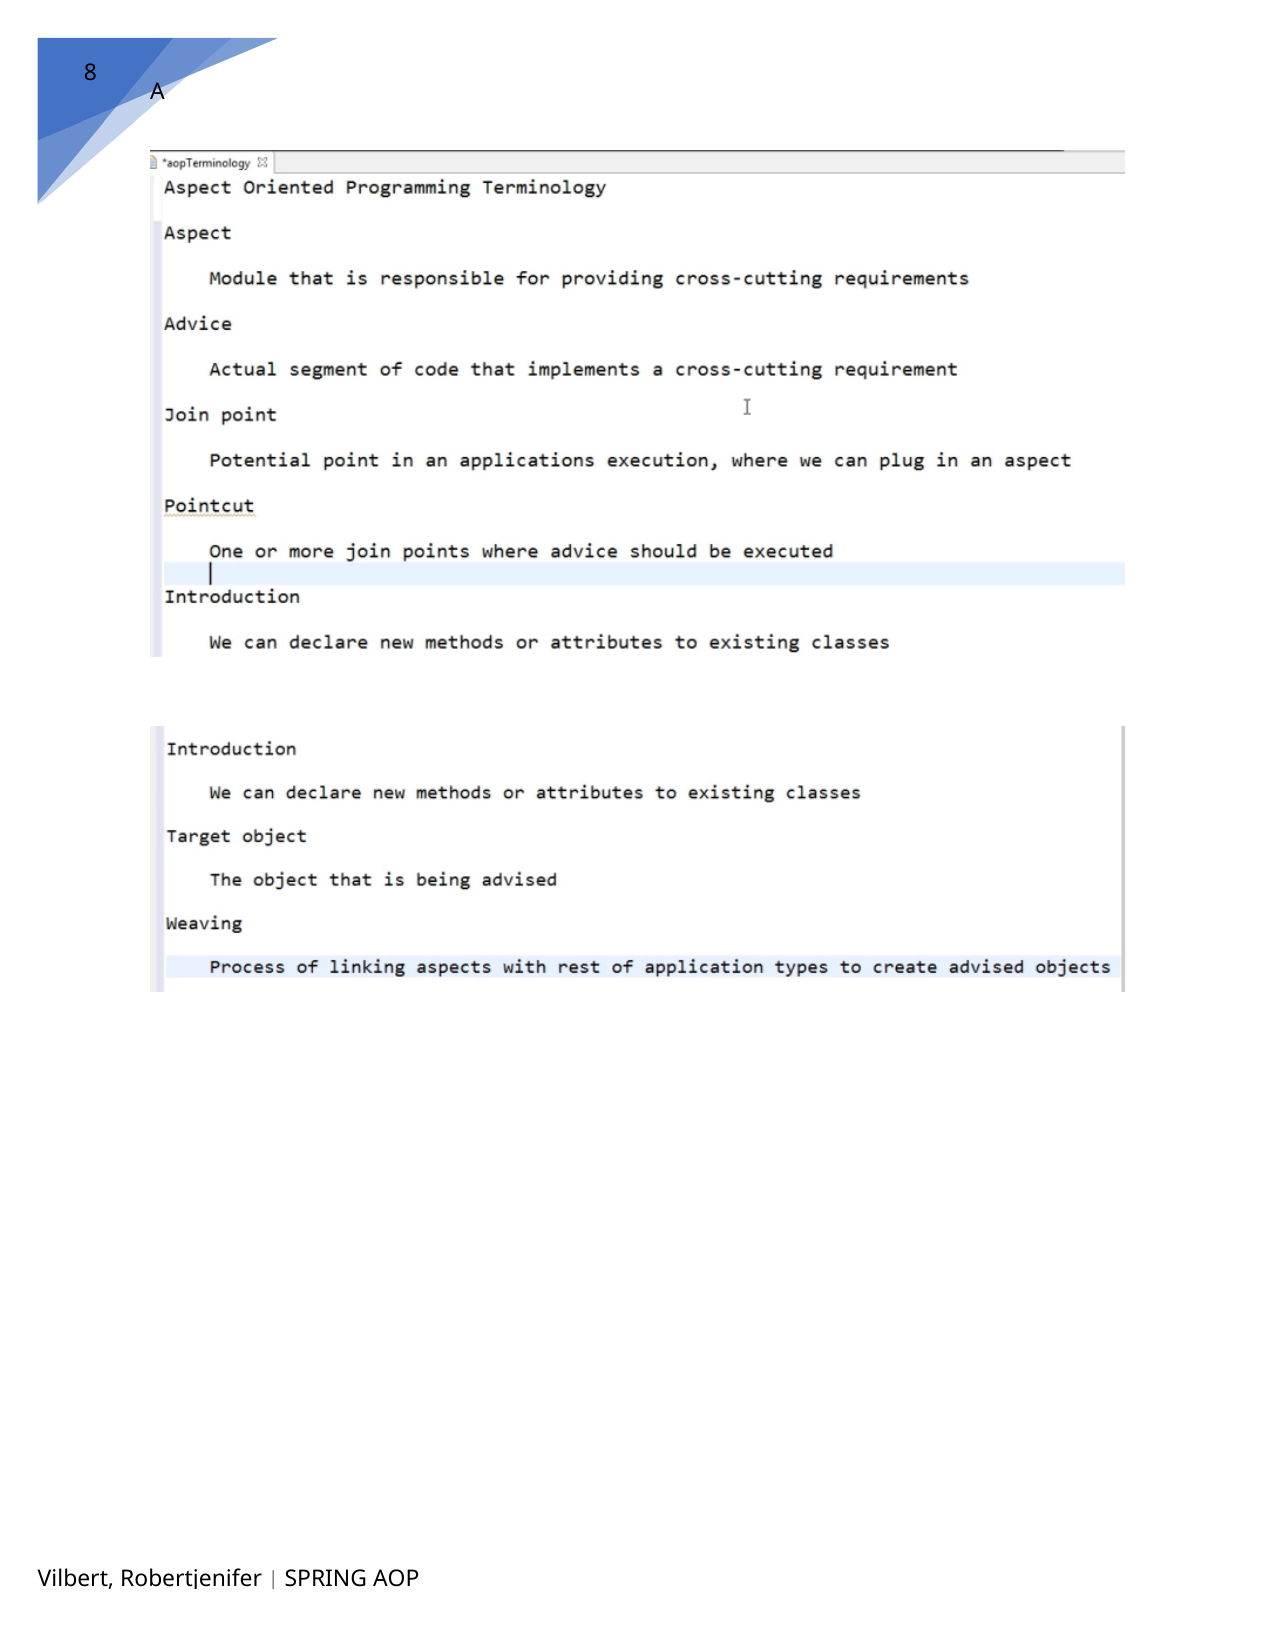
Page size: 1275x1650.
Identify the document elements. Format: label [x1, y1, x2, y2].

picture [150, 726, 1125, 992]
picture [37, 37, 1125, 657]
